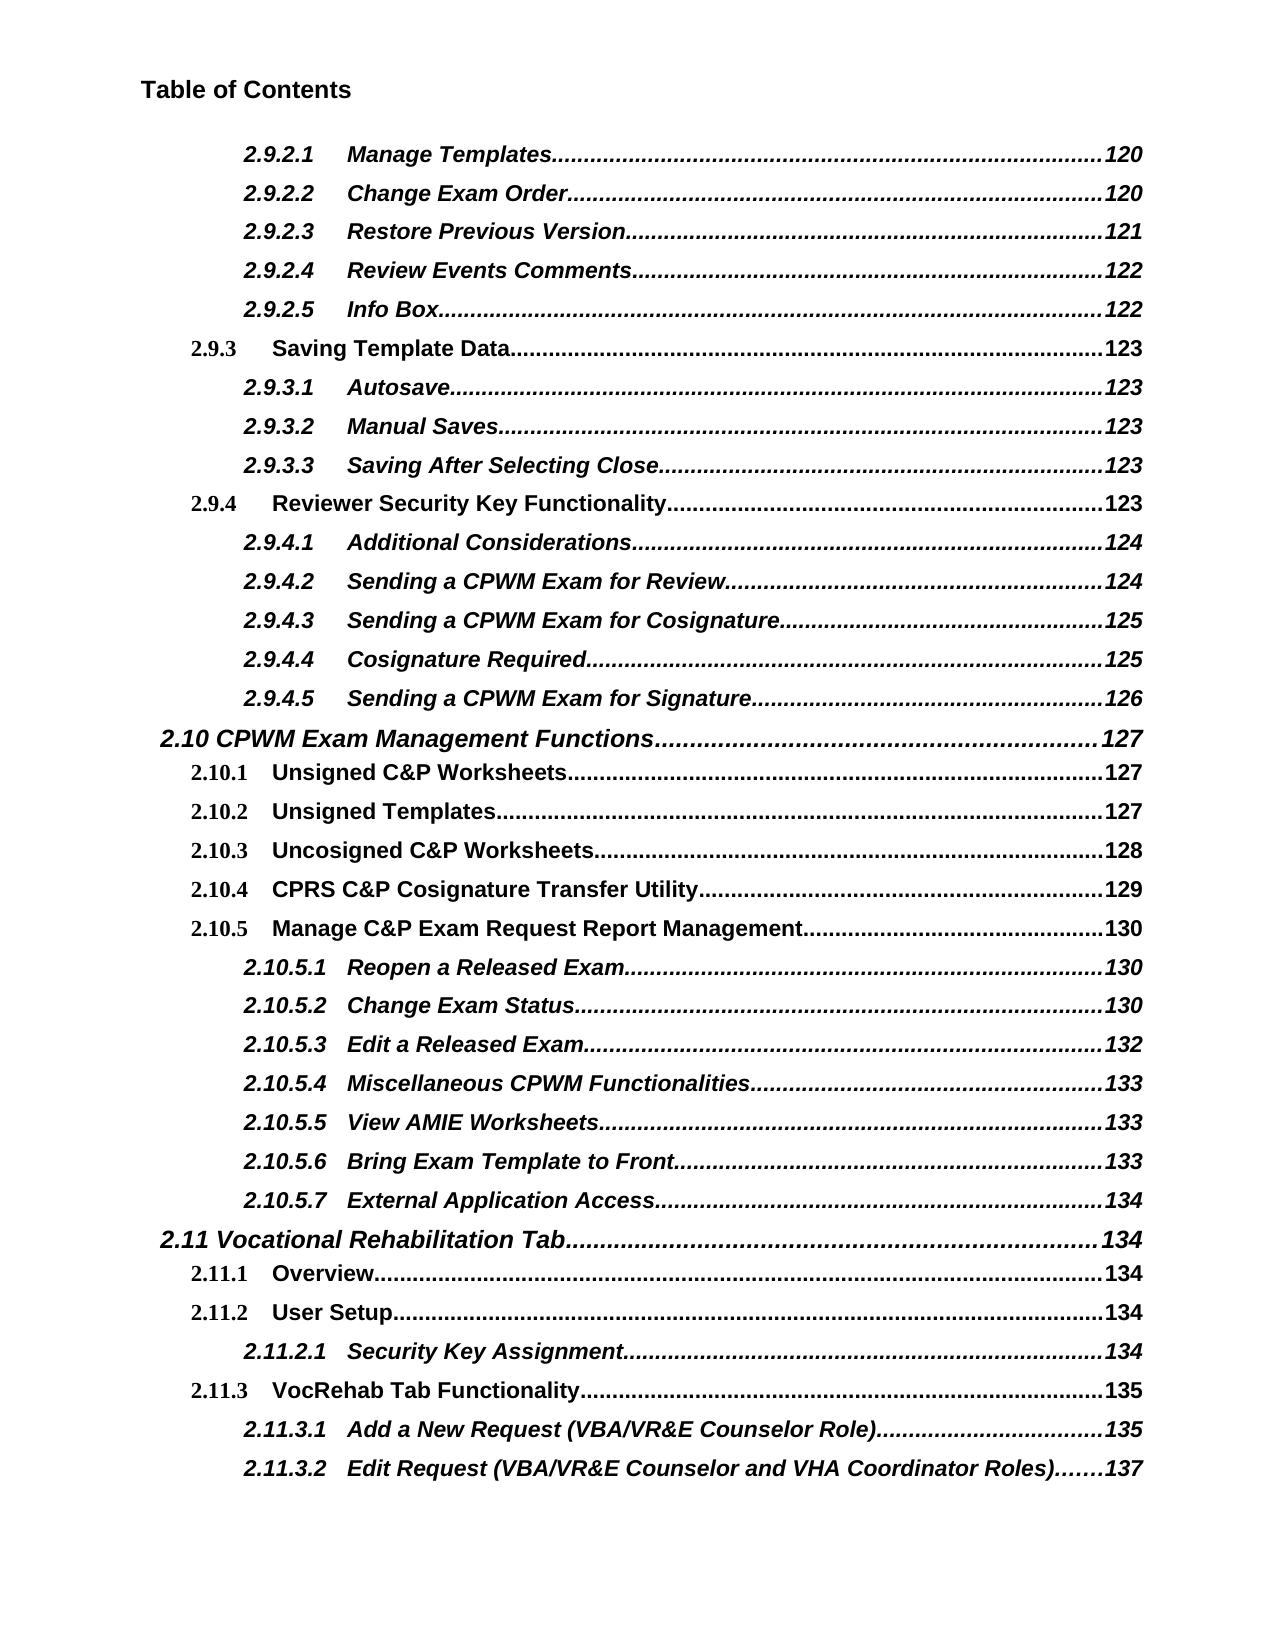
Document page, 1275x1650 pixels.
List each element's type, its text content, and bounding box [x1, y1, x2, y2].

text 2.10.5.2 Change Exam Status 130 [244, 992, 1144, 1019]
text 2.9.4.2 Sending a CPWM Exam for Review 124 [244, 568, 1144, 594]
text 2.11.2 User Setup 134 [191, 1299, 1144, 1326]
text 2.11 Vocational Rehabilitation Tab 134 [160, 1225, 1144, 1254]
text 2.11.1 Overview 134 [191, 1260, 1144, 1287]
text 2.9.3 Saving Template Data 123 [191, 335, 1144, 361]
text 2.10.2 Unsigned Templates 127 [191, 798, 1144, 824]
text 2.11.3.2 Edit Request (VBA/VR&E Counselor and VHA Coordinator Roles) 137 [244, 1455, 1144, 1481]
text 2.10.5.6 Bring Exam Template to Front 133 [244, 1148, 1144, 1174]
text 2.9.4 Reviewer Security Key Functionality 123 [191, 490, 1144, 517]
text 2.9.4.1 Additional Considerations 124 [244, 529, 1144, 556]
text 2.10.3 Uncosigned C&P Worksheets 128 [191, 837, 1144, 863]
text 2.10.5.3 Edit a Released Exam 132 [244, 1031, 1144, 1057]
text 2.11.3 VocRehab Tab Functionality 135 [191, 1377, 1144, 1404]
text 2.9.3.1 Autosave 123 [244, 374, 1144, 400]
text 2.9.4.5 Sending a CPWM Exam for Signature 126 [244, 685, 1144, 711]
text 2.9.2.5 Info Box 122 [244, 296, 1144, 322]
text 2.9.3.3 Saving After Selecting Close 123 [244, 452, 1144, 478]
text 2.9.2.2 Change Exam Order 120 [244, 179, 1144, 206]
text 2.11.3.1 Add a New Request (VBA/VR&E Counselor Role) 135 [244, 1416, 1144, 1442]
text 2.10.5.7 External Application Access 134 [244, 1187, 1144, 1213]
text 2.10.4 CPRS C&P Cosignature Transfer Utility 129 [191, 876, 1144, 902]
text 2.10.1 Unsigned C&P Worksheets 127 [191, 759, 1144, 785]
text 2.10.5.5 View AMIE Worksheets 133 [244, 1109, 1144, 1135]
text 2.9.2.4 Review Events Comments 122 [244, 257, 1144, 283]
text 2.10.5.4 Miscellaneous CPWM Functionalities 133 [244, 1070, 1144, 1096]
text 2.9.2.1 Manage Templates 120 [244, 141, 1144, 167]
text 2.9.3.2 Manual Saves 123 [244, 413, 1144, 439]
text 2.10 CPWM Exam Management Functions 127 [160, 724, 1144, 752]
text 2.10.5 Manage C&P Exam Request Report Management 130 [191, 914, 1144, 941]
text 2.9.2.3 Restore Previous Version 121 [244, 218, 1144, 245]
text 2.11.2.1 Security Key Assignment 134 [244, 1338, 1144, 1365]
text 2.9.4.4 Cosignature Required 125 [244, 646, 1144, 672]
text 2.10.5.1 Reopen a Released Exam 130 [244, 953, 1144, 980]
text 2.9.4.3 Sending a CPWM Exam for Cosignature 125 [244, 607, 1144, 633]
